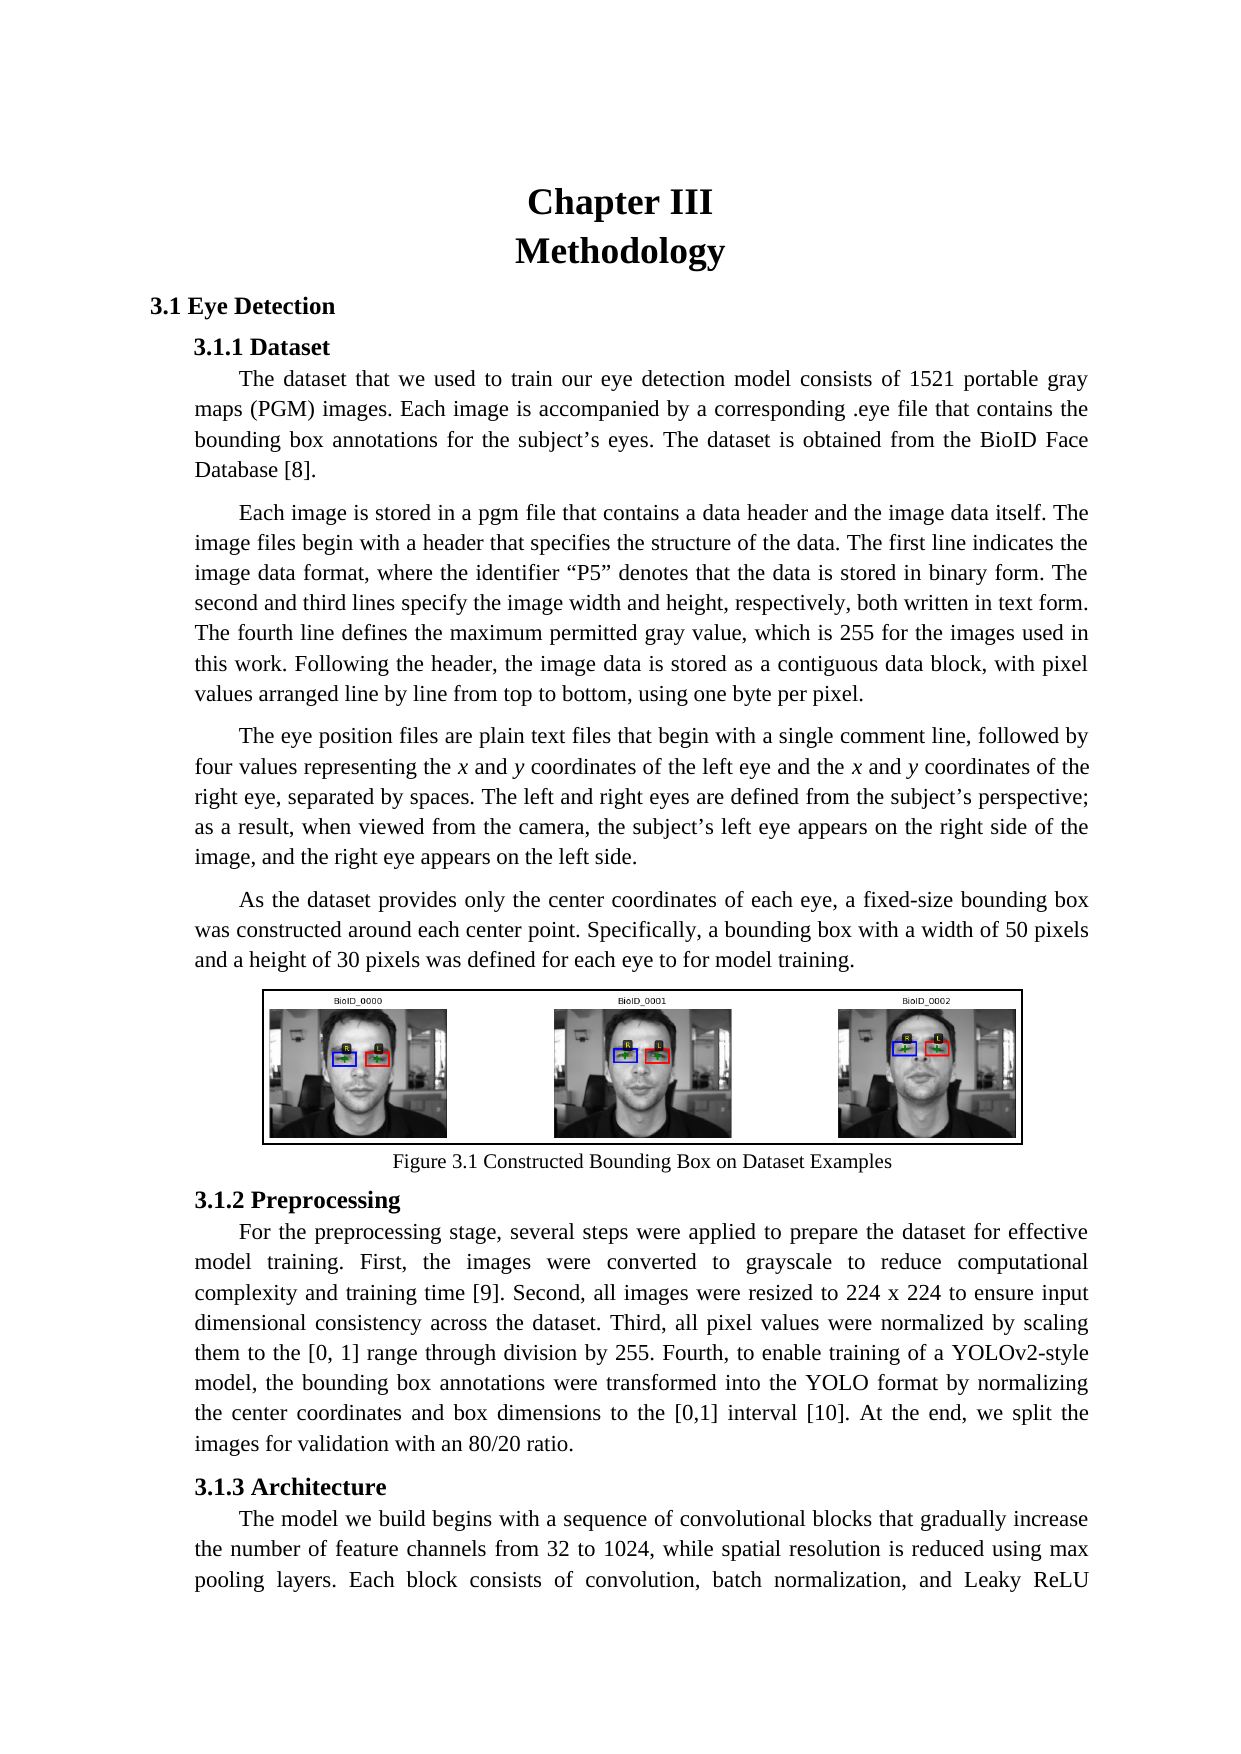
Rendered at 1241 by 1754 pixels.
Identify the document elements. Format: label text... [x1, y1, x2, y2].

text As the dataset provides only the center coordinates of each eye, a fixed-size bounding box was constructed around each center point. Specifically, a bounding box with a width of 50 pixels and a height of 30 pixels was defined for each eye to for model training. [194, 886, 1090, 973]
text Each image is stored in a pgm file that contains a data header and the image data itself. The image files begin with a header that specifies the structure of the data. The first line indicates the image data format, where the identifier “P5” denotes that the data is stored in binary form. The second and third lines specify the image width and height, respectively, both written in text form. The fourth line defines the maximum permitted gray value, which is 255 for the images used in this work. Following the header, the image data is stored as a contiguous data block, with pixel values arranged line by line from top to bottom, using one byte per pixel. [194, 498, 1090, 706]
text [194, 1505, 1090, 1592]
text The eye position files are plain text files that begin with a single comment line, followed by four values representing the x and y coordinates of the left eye and the x and y coordinates of the right eye, separated by spaces. The left and right eyes are defined from the subject’s perspective; as a result, when viewed from the camera, the subject’s left eye appears on the right side of the image, and the right eye appears on the left side. [194, 722, 1090, 870]
subtitle 3.1.3 Architecture [194, 1472, 1090, 1501]
text Figure 3.1 Constructed Bounding Box on Dataset Examples [194, 1149, 1090, 1173]
subtitle 3.1 Eye Detection [150, 291, 1090, 319]
subtitle 3.1.1 Dataset [193, 332, 1090, 361]
subtitle 3.1.2 Preprocessing [194, 1185, 1090, 1214]
text The dataset that we used to train our eye detection model consists of 1521 portable gray maps (PGM) images. Each image is accompanied by a corresponding .eye file that contains the bounding box annotations for the subject’s eyes. The dataset is obtained from the BioID Face Database [8]. [194, 365, 1090, 482]
text For the preprocessing stage, several steps were applied to prepare the dataset for effective model training. First, the images were converted to grayscale to reduce computational complexity and training time [9]. Second, all images were resized to 224 x 224 to ensure input dimensional consistency across the dataset. Third, all pixel values were normalized by scaling them to the [0, 1] range through division by 255. Fourth, to enable training of a YOLOv2-style model, the bounding box annotations were transformed into the YOLO format by normalizing the center coordinates and box dimensions to the [0,1] interval [10]. At the end, we split the images for validation with an 80/20 ratio. [194, 1218, 1090, 1456]
picture [264, 991, 1021, 1143]
subtitle Chapter III Methodology [150, 179, 1090, 272]
